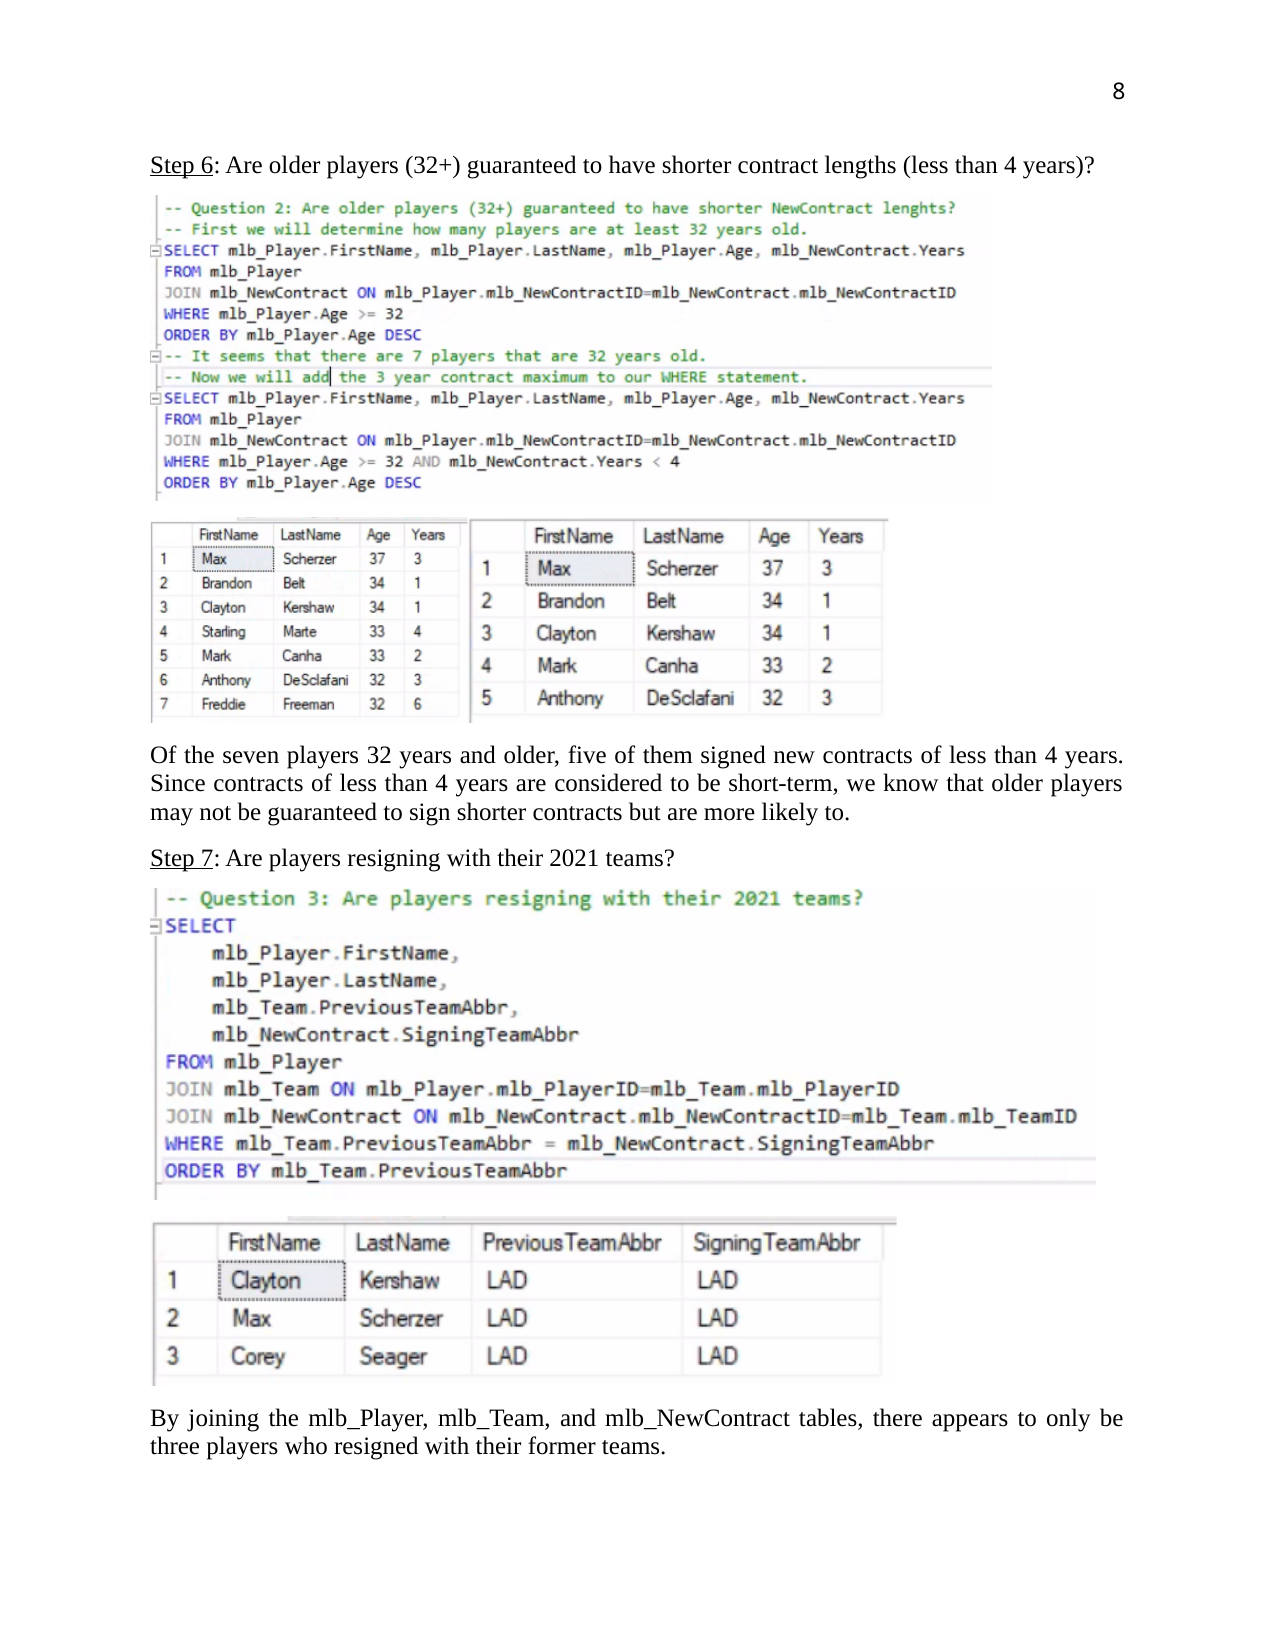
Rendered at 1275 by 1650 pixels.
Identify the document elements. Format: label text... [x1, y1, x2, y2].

text Of the seven players 32 years and older, five of them signed new contracts of less than 4 years. Since contracts of less than 4 years are considered to be short-term, we know that older players may not be guaranteed to sign shorter contracts but are more likely to. [150, 740, 1125, 826]
text By joining the mlb_Player, mlb_Team, and mlb_NewContract tables, there appears to only be three players who resigned with their former teams. [150, 1403, 1125, 1460]
text Step 7: Are players resigning with their 2021 teams? [150, 843, 1125, 871]
picture [150, 517, 889, 723]
text Step 6: Are older players (32+) guaranteed to have shorter contract lengths (less than 4 years)? [150, 150, 1125, 179]
picture [150, 195, 993, 501]
picture [150, 1216, 897, 1386]
picture [150, 888, 1096, 1200]
